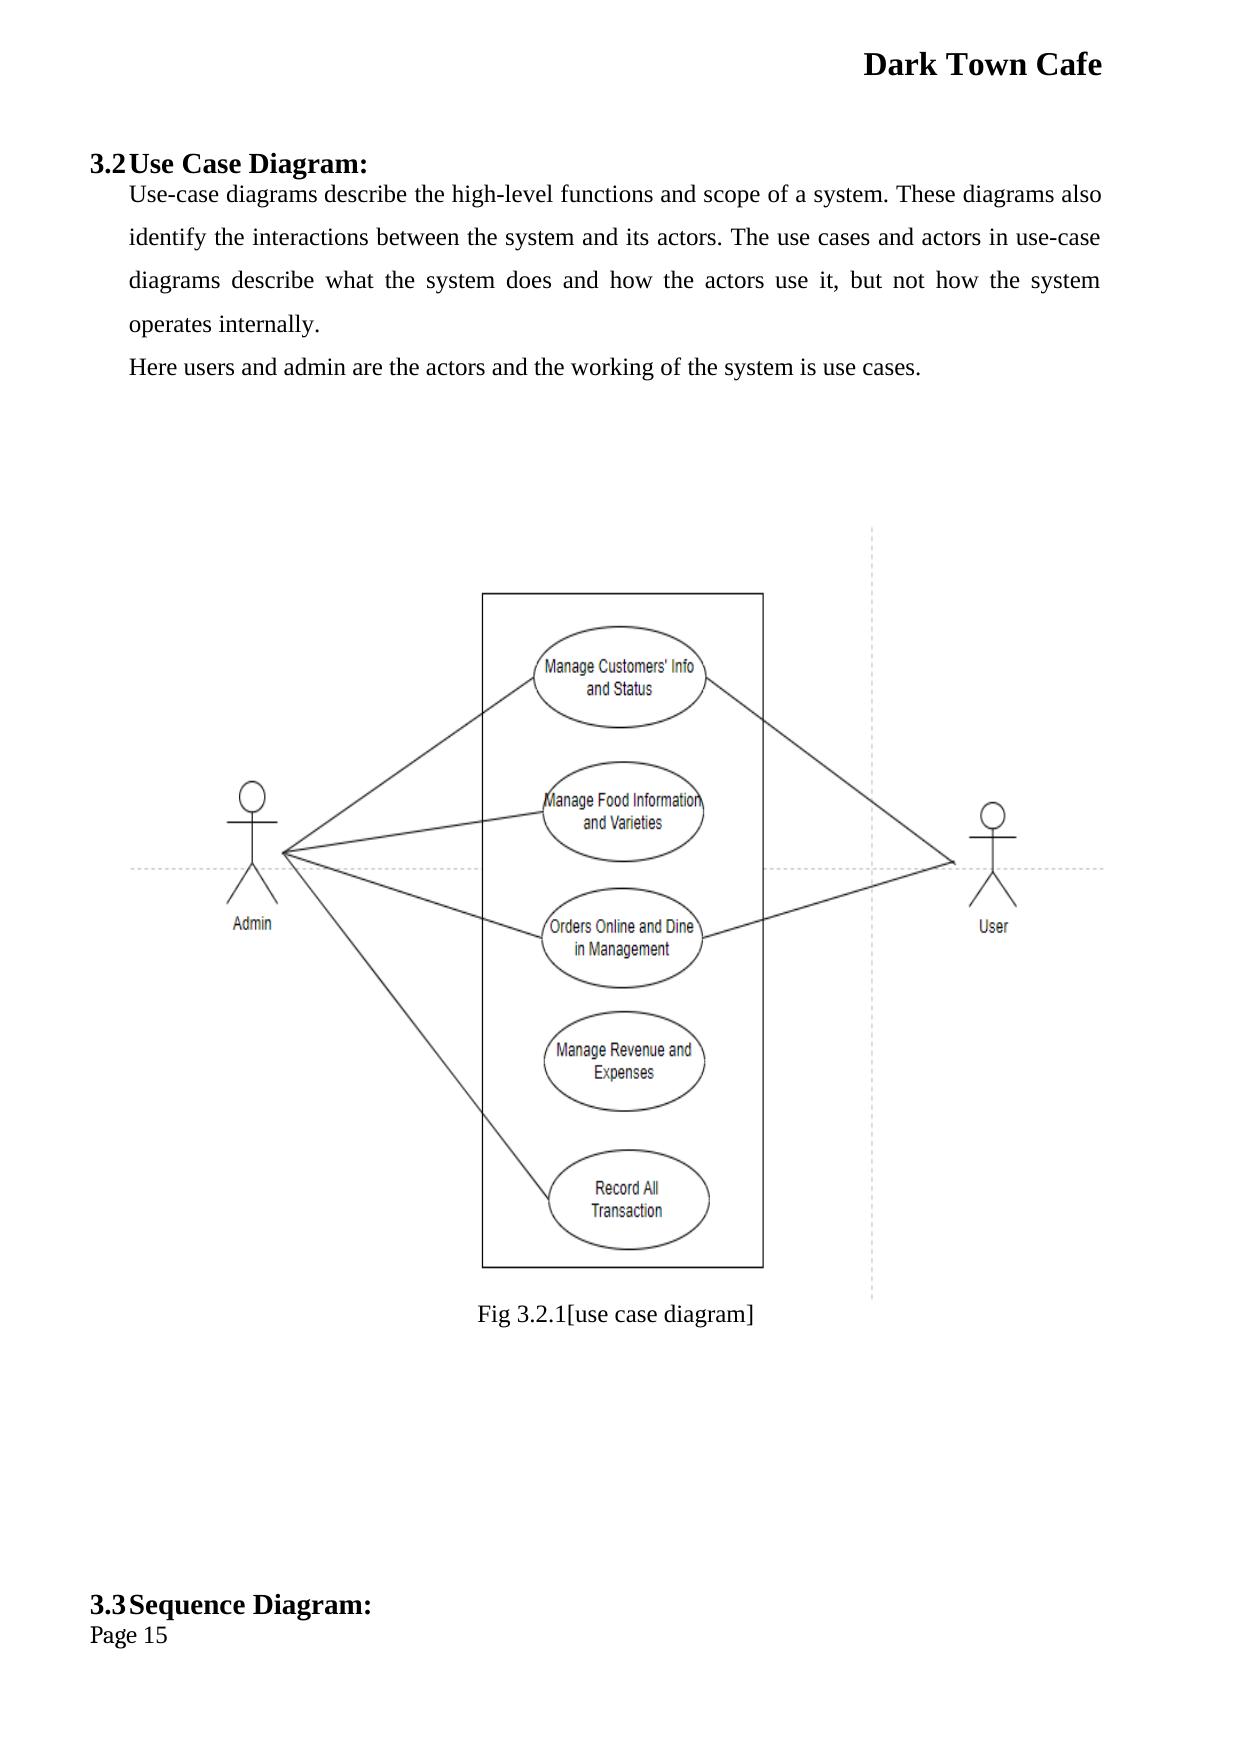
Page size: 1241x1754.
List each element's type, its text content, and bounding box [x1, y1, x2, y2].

text Here users and admin are the actors and the working of the system is use cases. [129, 352, 1102, 381]
list Use Case Diagram: [89, 146, 1102, 179]
list Sequence Diagram: [89, 1587, 1102, 1620]
picture [128, 524, 1104, 1300]
text Use-case diagrams describe the high-level functions and scope of a system. These diagrams also identify the interactions between the system and its actors. The use cases and actors in use-case diagrams describe what the system does and how the actors use it, but not how the system operates internally. [129, 179, 1102, 337]
text Fig 3.2.1[use case diagram] [129, 1300, 1102, 1328]
